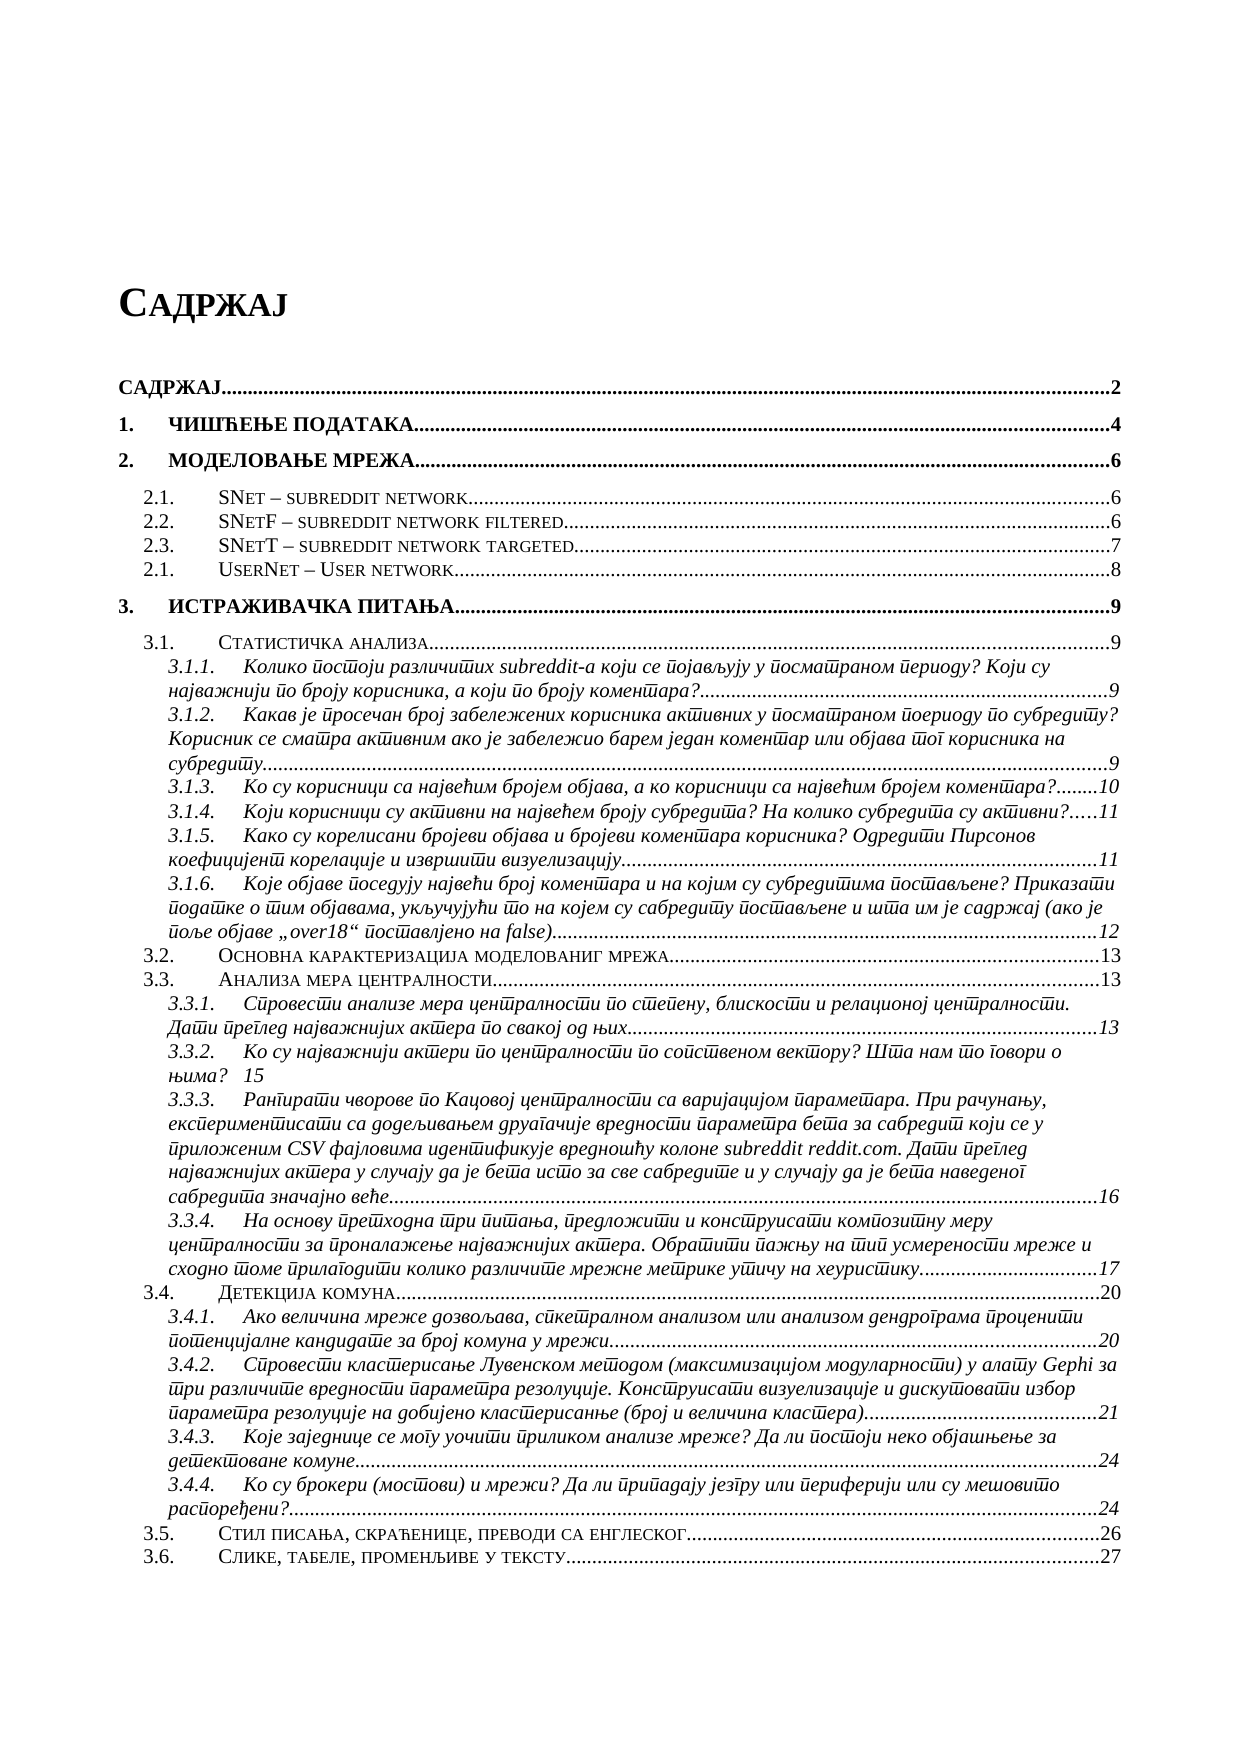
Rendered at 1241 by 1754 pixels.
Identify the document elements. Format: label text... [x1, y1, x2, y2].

text 2.3. SNetT – subreddit network targeted 7 [143, 533, 1122, 557]
text Садржај [118, 277, 1122, 325]
text 3.6. Слике, табеле, променљиве у тексту 27 [143, 1544, 1122, 1568]
text 3.1.5. Како су корелисани бројеви објава и бројеви коментара корисника? Одредити Пирсонов коефицијент корелације и извршити визуелизацију. 11 [168, 823, 1122, 871]
text 2. Моделовање мрежа 6 [118, 448, 1122, 472]
text 3.3. Анализа мера централности 13 [143, 967, 1122, 991]
text 1. Чишћење података 4 [118, 412, 1122, 436]
text 3.1.4. Који корисници су активни на највећем броју субредита? На колико субредита су активни? 11 [168, 798, 1122, 823]
text 3.4.1. Ако величина мреже дозвољава, спкетралном анализом или анализом дендрограма проценити потенцијалне кандидате за број комуна у мрежи. 20 [168, 1304, 1122, 1352]
text 3.4.4. Ко су брокери (мостови) и мрежи? Да ли припадају језгру или периферији или су мешовито распоређени? 24 [168, 1472, 1122, 1520]
text 3.3.3. Рангирати чворове по Кацовој централности са варијацијом параметара. При рачунању, експериментисати са додељивањем друагачије вредности параметра бета за сабредит који се у приложеним CSV фајловима идентификује вредношћу колоне subreddit reddit.com. Дати преглед најважнијих актера у случају да је бета исто за све сабредите и у случају да је бета наведеног сабредита значајно веће. 16 [168, 1087, 1122, 1208]
text 2.1. UserNet – User network 8 [143, 557, 1122, 581]
text Садржај 2 [118, 375, 1122, 399]
text 3.1. Статистичка анализа 9 [143, 630, 1122, 654]
text 3.3.2. Ко су најважнији актери по централности по сопственом вектору? Шта нам то говори о њима? 15 [168, 1039, 1122, 1087]
text 3.3.4. На основу претходна три питања, предложити и конструисати композитну меру централности за проналажење најважнијих актера. Обратити пажњу на тип усмерености мреже и сходно томе прилагодити колико различите мрежне метрике утичу на хеуристику. 17 [168, 1208, 1122, 1280]
text 2.2. SNetF – subreddit network filtered 6 [143, 509, 1122, 533]
text 3.2. Основна карактеризација моделованиг мрежа 13 [143, 943, 1122, 967]
text 3.1.3. Ко су корисници са највећим бројем објава, а ко корисници са највећим бројем коментара? 10 [168, 774, 1122, 798]
text 3.5. Стил писања, скраћенице, преводи са енглеског 26 [143, 1520, 1122, 1544]
text 3.1.1. Колико постоји различитих subreddit-a који се појављују у посматраном периоду? Који су најважнији по броју корисника, а који по броју коментара? 9 [168, 654, 1122, 702]
text 3.4.2. Спровести кластерисање Лувенском методом (максимизацијом модуларности) у алату Gephi за три различите вредности параметра резолуције. Конструисати визуелизације и дискутовати избор параметра резолуције на добијено кластерисанње (број и величина кластера). 21 [168, 1352, 1122, 1424]
text 3.4. Детекција комуна 20 [143, 1280, 1122, 1304]
text 3. Истраживачка питања 9 [118, 593, 1122, 618]
text 3.1.6. Које објаве поседују највећи број коментара и на којим су субредитима постављене? Приказати податке о тим објавама, укључујући то на којем су сабредиту постављене и шта им је садржај (ако је поље објаве „over18“ поставлјено на false). 12 [168, 871, 1122, 943]
text 3.3.1. Спровести анализе мера централности по степену, блискости и релационој централности. Дати преглед најважнијих актера по свакој од њих. 13 [168, 991, 1122, 1039]
text 3.1.2. Какав је просечан број забележених корисника активних у посматраном поериоду по субредиту? Корисник се сматра активним ако је забележио барем један коментар или објава тог корисника на субредиту. 9 [168, 702, 1122, 774]
text 3.4.3. Које заједнице се могу уочити приликом анализе мреже? Да ли постоји неко објашњење за детектоване комуне. 24 [168, 1424, 1122, 1472]
text 2.1. SNet – subreddit network 6 [143, 485, 1122, 509]
